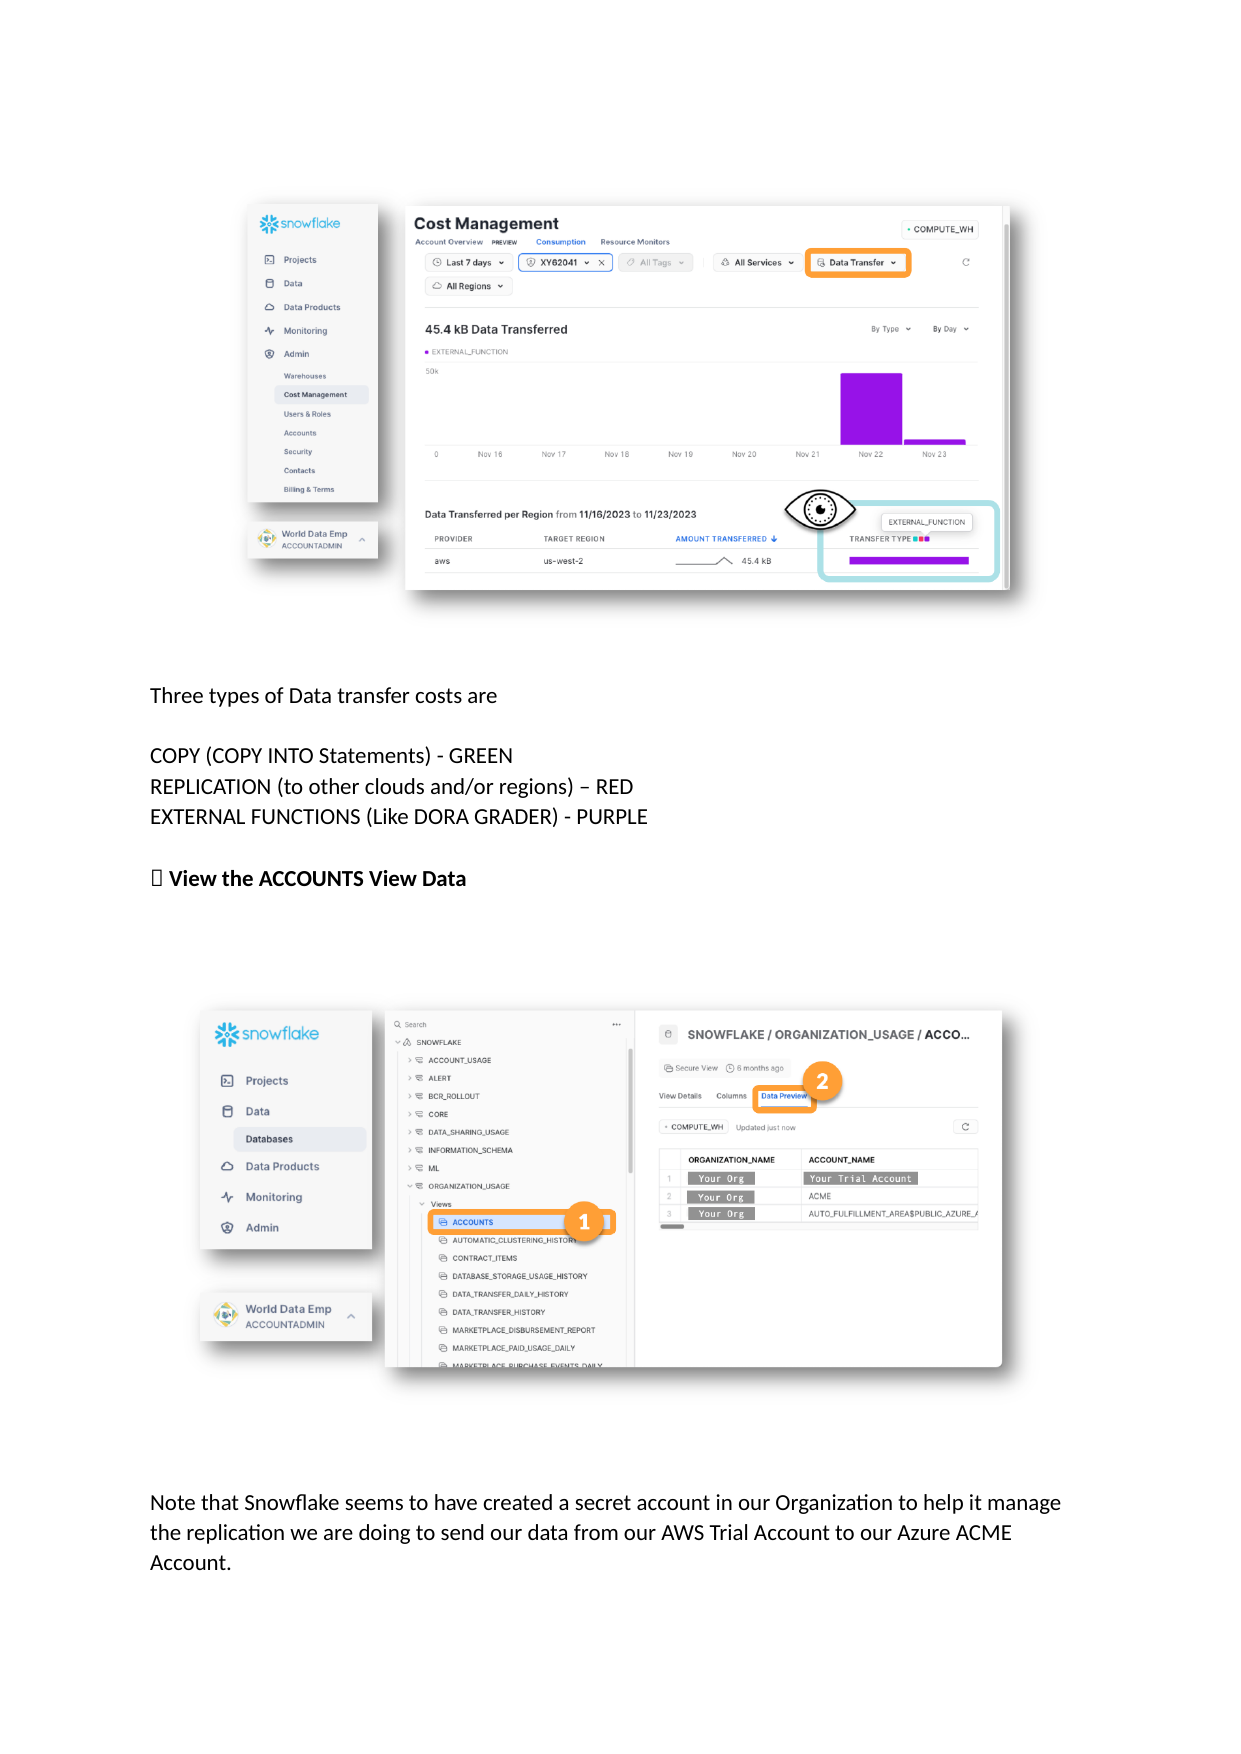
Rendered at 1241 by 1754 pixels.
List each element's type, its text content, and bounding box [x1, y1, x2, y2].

text Note that Snowflake seems to have created a secret account in our Organization to help it manage the replication we are doing to send our data from our AWS Trial Account to our Azure ACME Account. [150, 1488, 1090, 1576]
text Three types of Data transfer costs are [150, 681, 1090, 709]
text COPY (COPY INTO Statements) - GREEN [150, 742, 1090, 769]
picture [150, 150, 1091, 679]
picture [150, 956, 1091, 1486]
text 🥋 View the ACCOUNTS View Data [150, 862, 1090, 894]
text REPLICATION (to other clouds and/or regions) – RED [150, 772, 1090, 800]
text EXTERNAL FUNCTIONS (Like DORA GRADER) - PURPLE [150, 802, 1090, 830]
